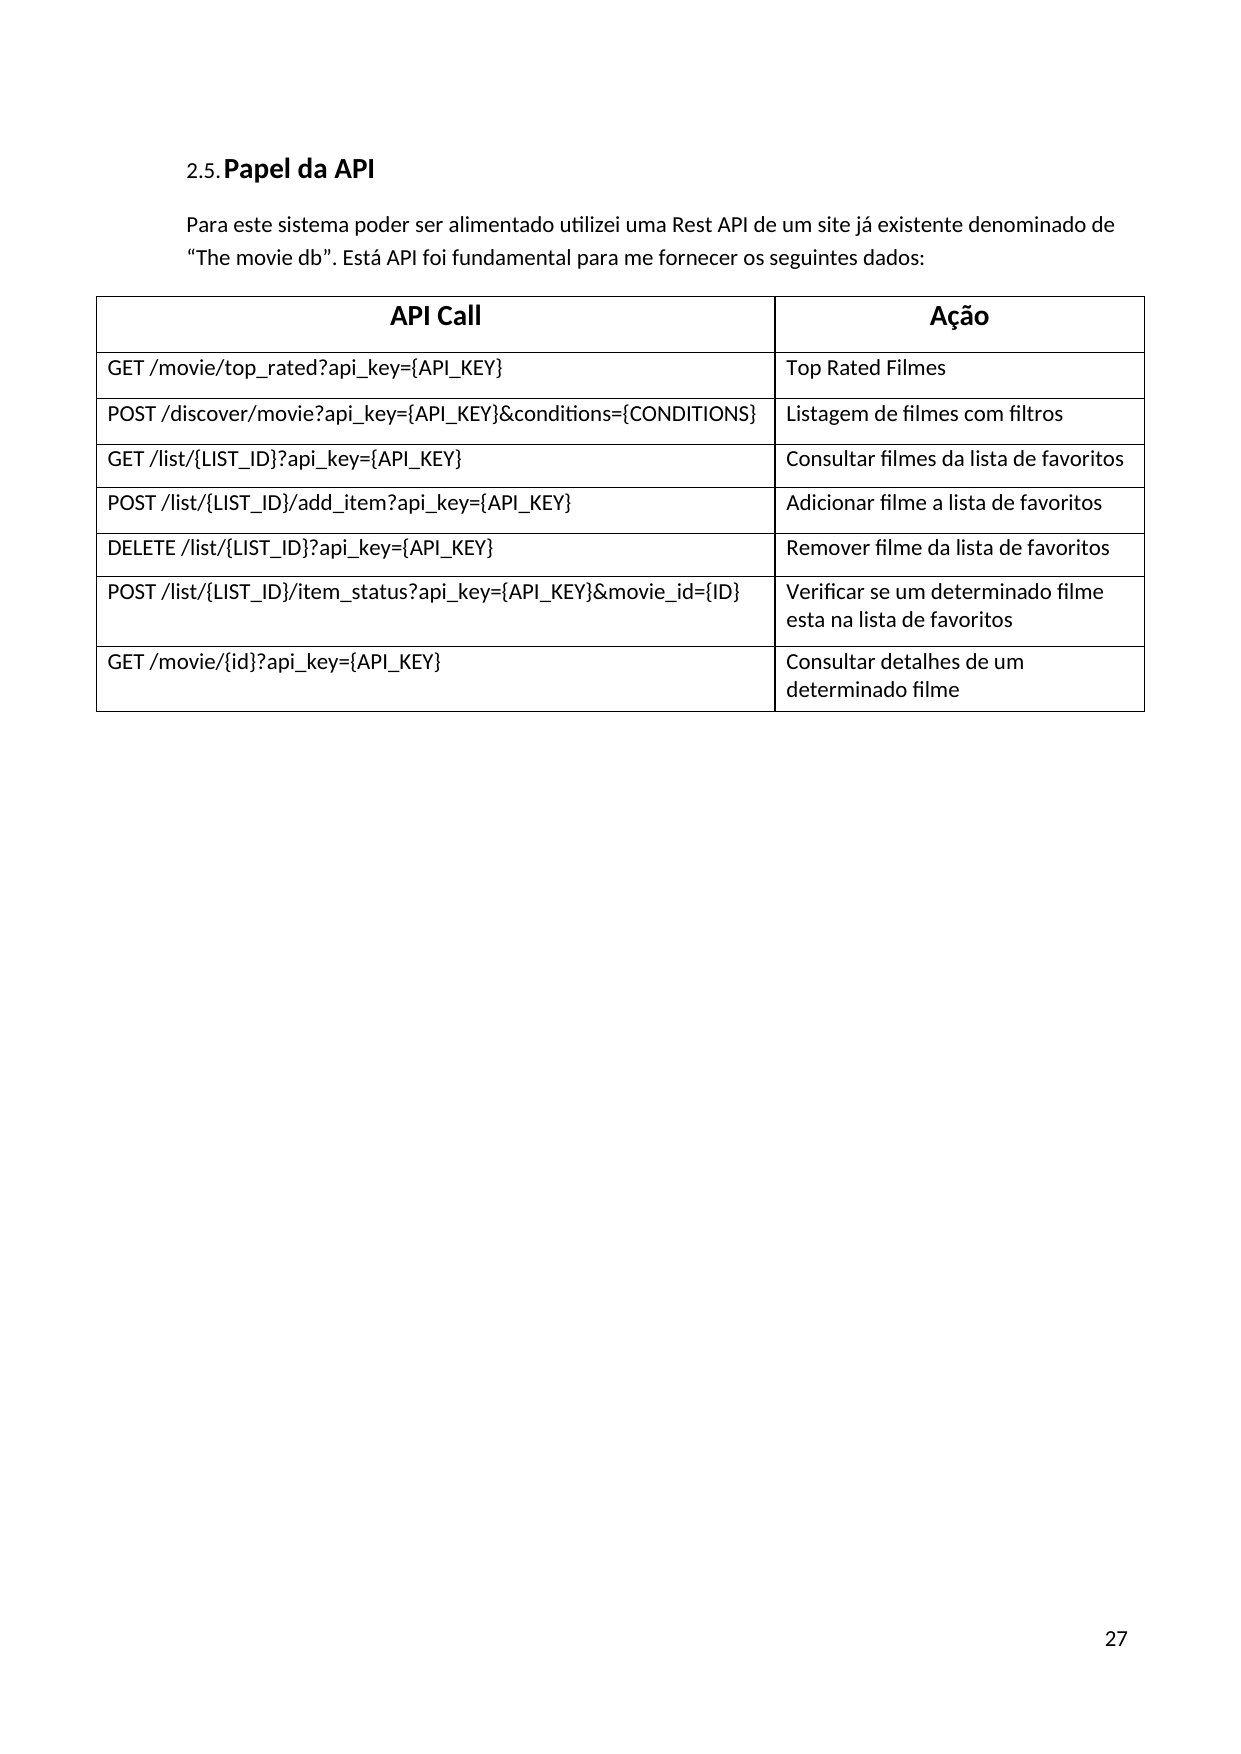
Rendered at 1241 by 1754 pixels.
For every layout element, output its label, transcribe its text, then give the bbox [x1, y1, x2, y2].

table_cell Verificar se um determinado filme esta na lista de favoritos [776, 577, 1144, 646]
table_cell GET /movie/top_rated?api_key={API_KEY} [97, 353, 774, 398]
table_header Ação [776, 297, 1144, 352]
table_cell DELETE /list/{LIST_ID}?api_key={API_KEY} [97, 534, 774, 576]
table_cell GET /movie/{id}?api_key={API_KEY} [97, 647, 774, 711]
table_cell Consultar filmes da lista de favoritos [776, 445, 1144, 487]
table_cell POST /discover/movie?api_key={API_KEY}&conditions={CONDITIONS} [97, 399, 774, 443]
table_cell Listagem de filmes com filtros [776, 399, 1144, 443]
table_cell Top Rated Filmes [776, 353, 1144, 398]
table_cell POST /list/{LIST_ID}/add_item?api_key={API_KEY} [97, 488, 774, 532]
table_cell GET /list/{LIST_ID}?api_key={API_KEY} [97, 445, 774, 487]
table_header API Call [97, 297, 774, 352]
table_cell Adicionar filme a lista de favoritos [776, 488, 1144, 532]
table_cell POST /list/{LIST_ID}/item_status?api_key={API_KEY}&movie_id={ID} [97, 577, 774, 646]
text Para este sistema poder ser alimentado utilizei uma Rest API de um site já existente denominado de “The movie db”. Está API foi fundamental para me fornecer os seguintes dados: [186, 211, 1128, 271]
subtitle Papel da API [186, 150, 1128, 186]
table_cell Remover filme da lista de favoritos [776, 534, 1144, 576]
table_cell Consultar detalhes de um determinado filme [776, 647, 1144, 711]
